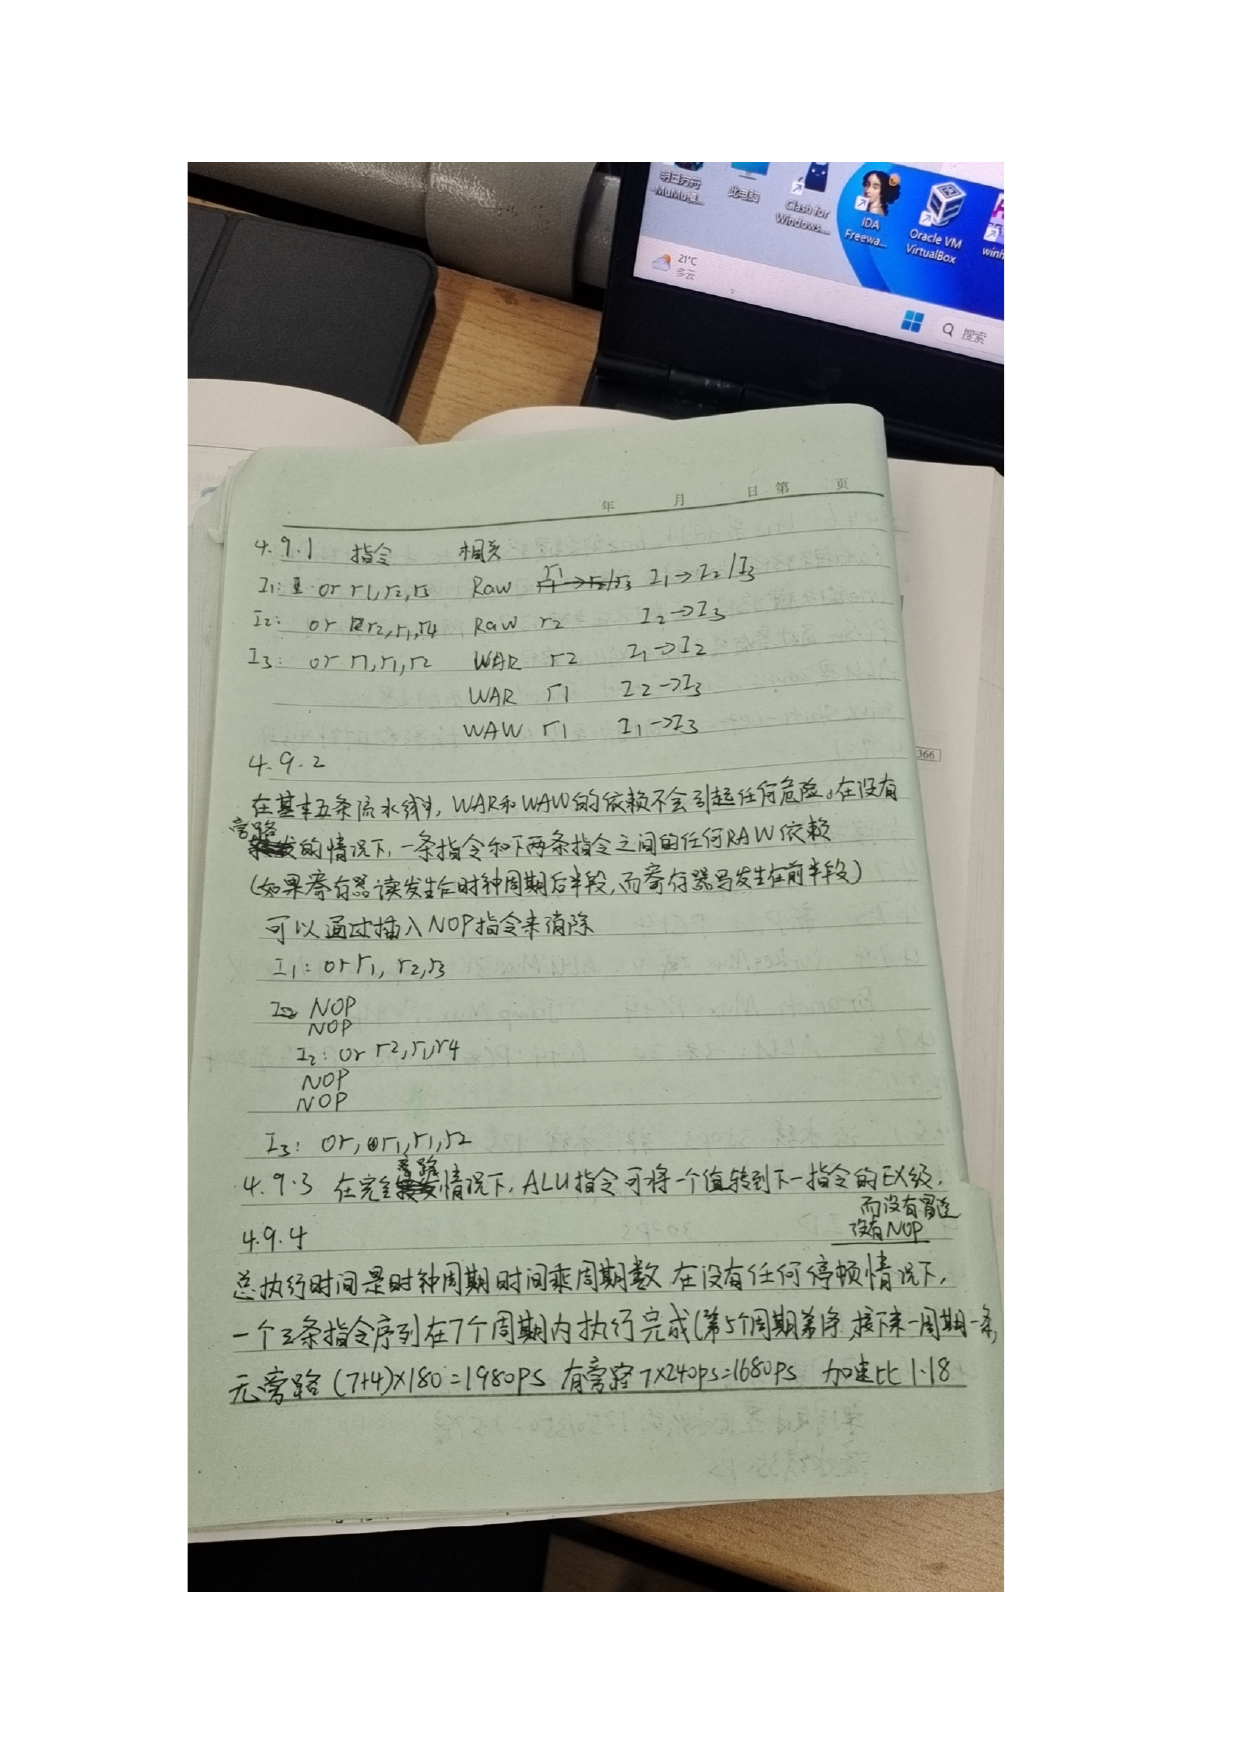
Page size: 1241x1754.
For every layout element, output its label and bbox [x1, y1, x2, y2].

picture [187, 162, 1005, 1592]
